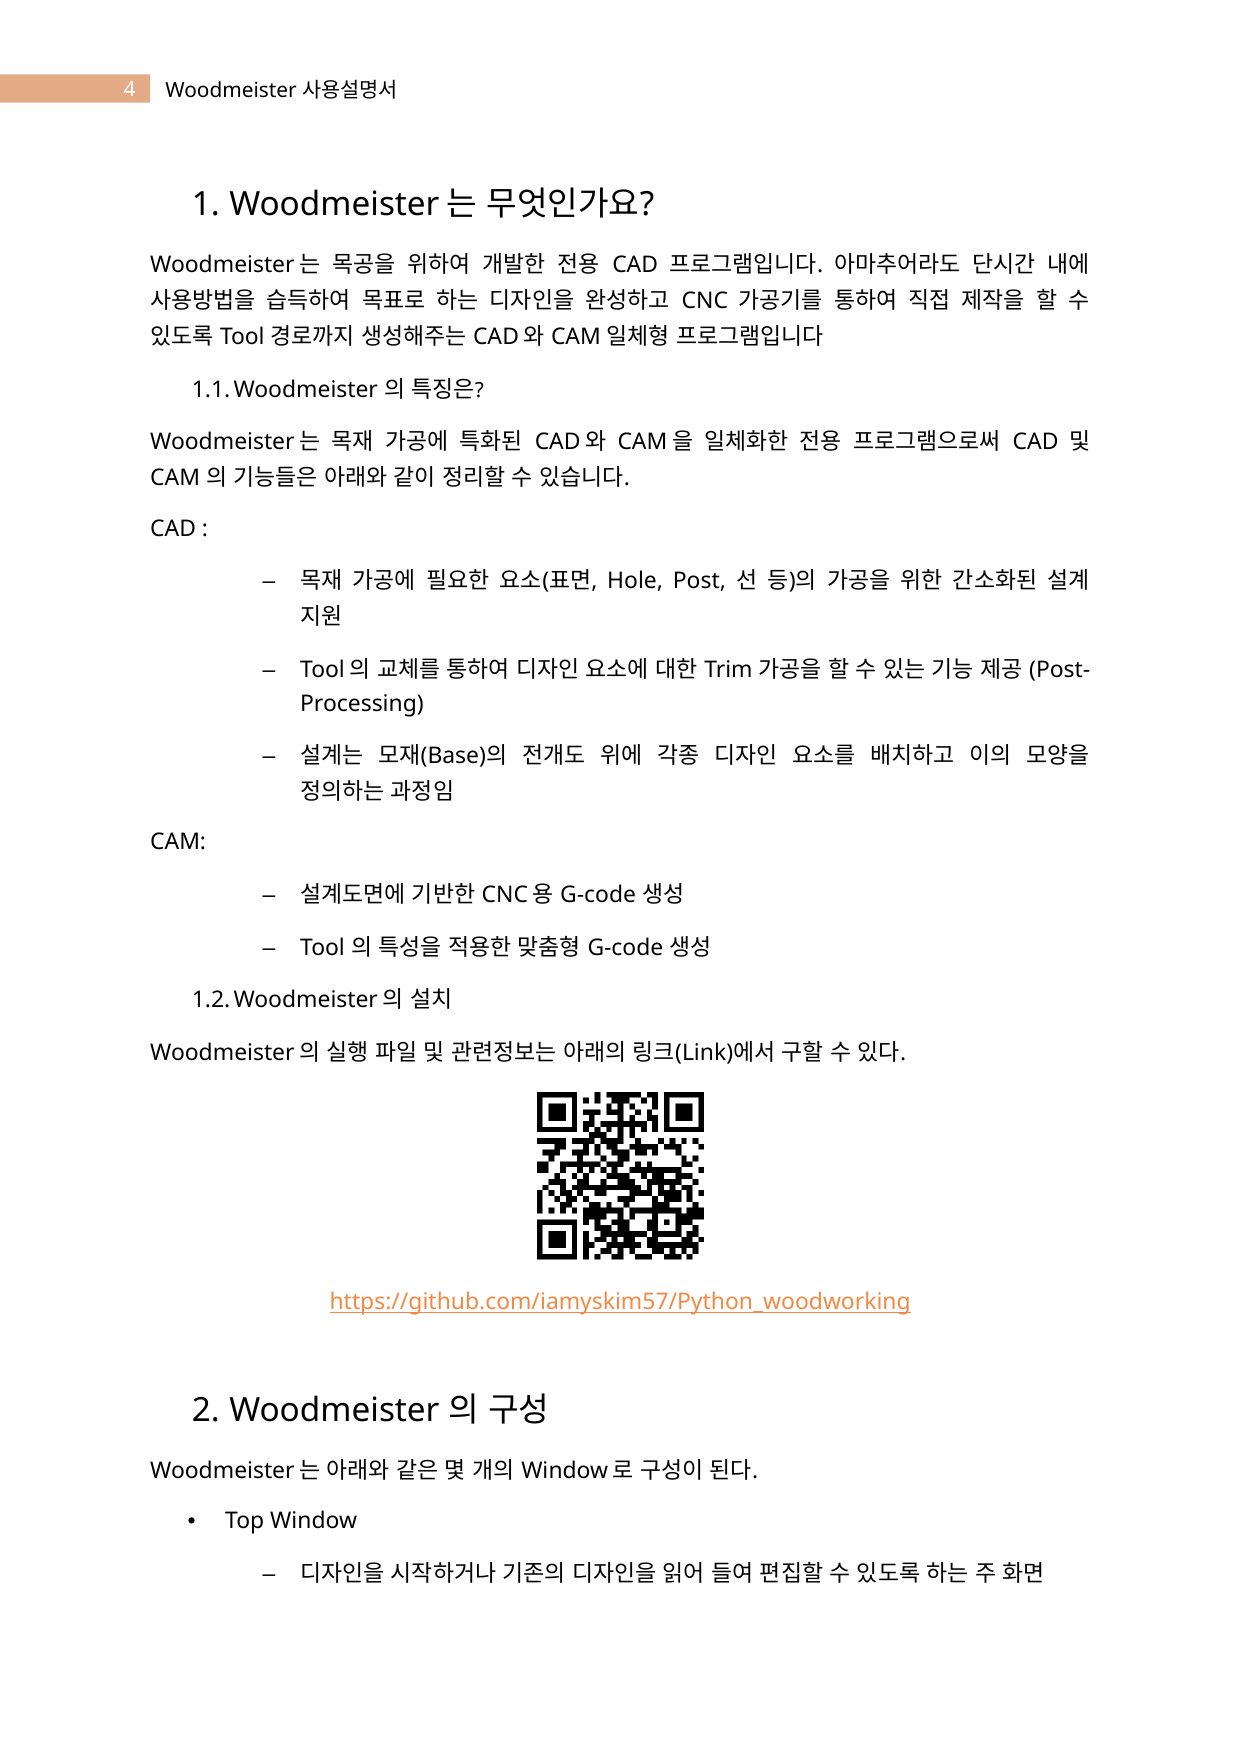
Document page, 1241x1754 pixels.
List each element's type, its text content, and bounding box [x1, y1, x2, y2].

text https://github.com/iamyskim57/Python_woodworking [150, 1285, 1090, 1316]
list 설계도면에 기반한 CNC용 G-code 생성 [262, 876, 1090, 909]
subtitle Woodmeister의 설치 [192, 981, 1090, 1014]
subtitle Woodmeister 의 특징은? [192, 371, 1090, 404]
picture [531, 1086, 709, 1267]
list Top Window [187, 1504, 1090, 1536]
subtitle Woodmeister는 무엇인가요? [192, 177, 1090, 226]
text Woodmeister는 아래와 같은 몇 개의 Window로 구성이 된다. [150, 1452, 1090, 1485]
text CAM: [150, 825, 1090, 857]
text Woodmeister는 목공을 위하여 개발한 전용 CAD 프로그램입니다. 아마추어라도 단시간 내에 사용방법을 습득하여 목표로 하는 디자인을 완성하고 CNC 가공기를 통하여 직접 제작을 할 수 있도록 Tool 경로까지 생성해주는 CAD와 CAM 일체형 프로그램입니다 [150, 246, 1090, 351]
subtitle Woodmeister 의 구성 [192, 1383, 1090, 1431]
list 목재 가공에 필요한 요소(표면, Hole, Post, 선 등)의 가공을 위한 간소화된 설계 지원 [262, 562, 1090, 631]
text Woodmeister는 목재 가공에 특화된 CAD와 CAM을 일체화한 전용 프로그램으로써 CAD 및 CAM 의 기능들은 아래와 같이 정리할 수 있습니다. [150, 423, 1090, 492]
list Tool의 교체를 통하여 디자인 요소에 대한 Trim 가공을 할 수 있는 기능 제공 (Post-Processing) [262, 651, 1090, 718]
list Tool 의 특성을 적용한 맞춤형 G-code 생성 [262, 928, 1090, 962]
text Woodmeister의 실행 파일 및 관련정보는 아래의 링크(Link)에서 구할 수 있다. [150, 1033, 1090, 1067]
text CAD : [150, 512, 1090, 543]
list 설계는 모재(Base)의 전개도 위에 각종 디자인 요소를 배치하고 이의 모양을 정의하는 과정임 [262, 737, 1090, 806]
list 디자인을 시작하거나 기존의 디자인을 읽어 들여 편집할 수 있도록 하는 주 화면 [262, 1555, 1090, 1588]
